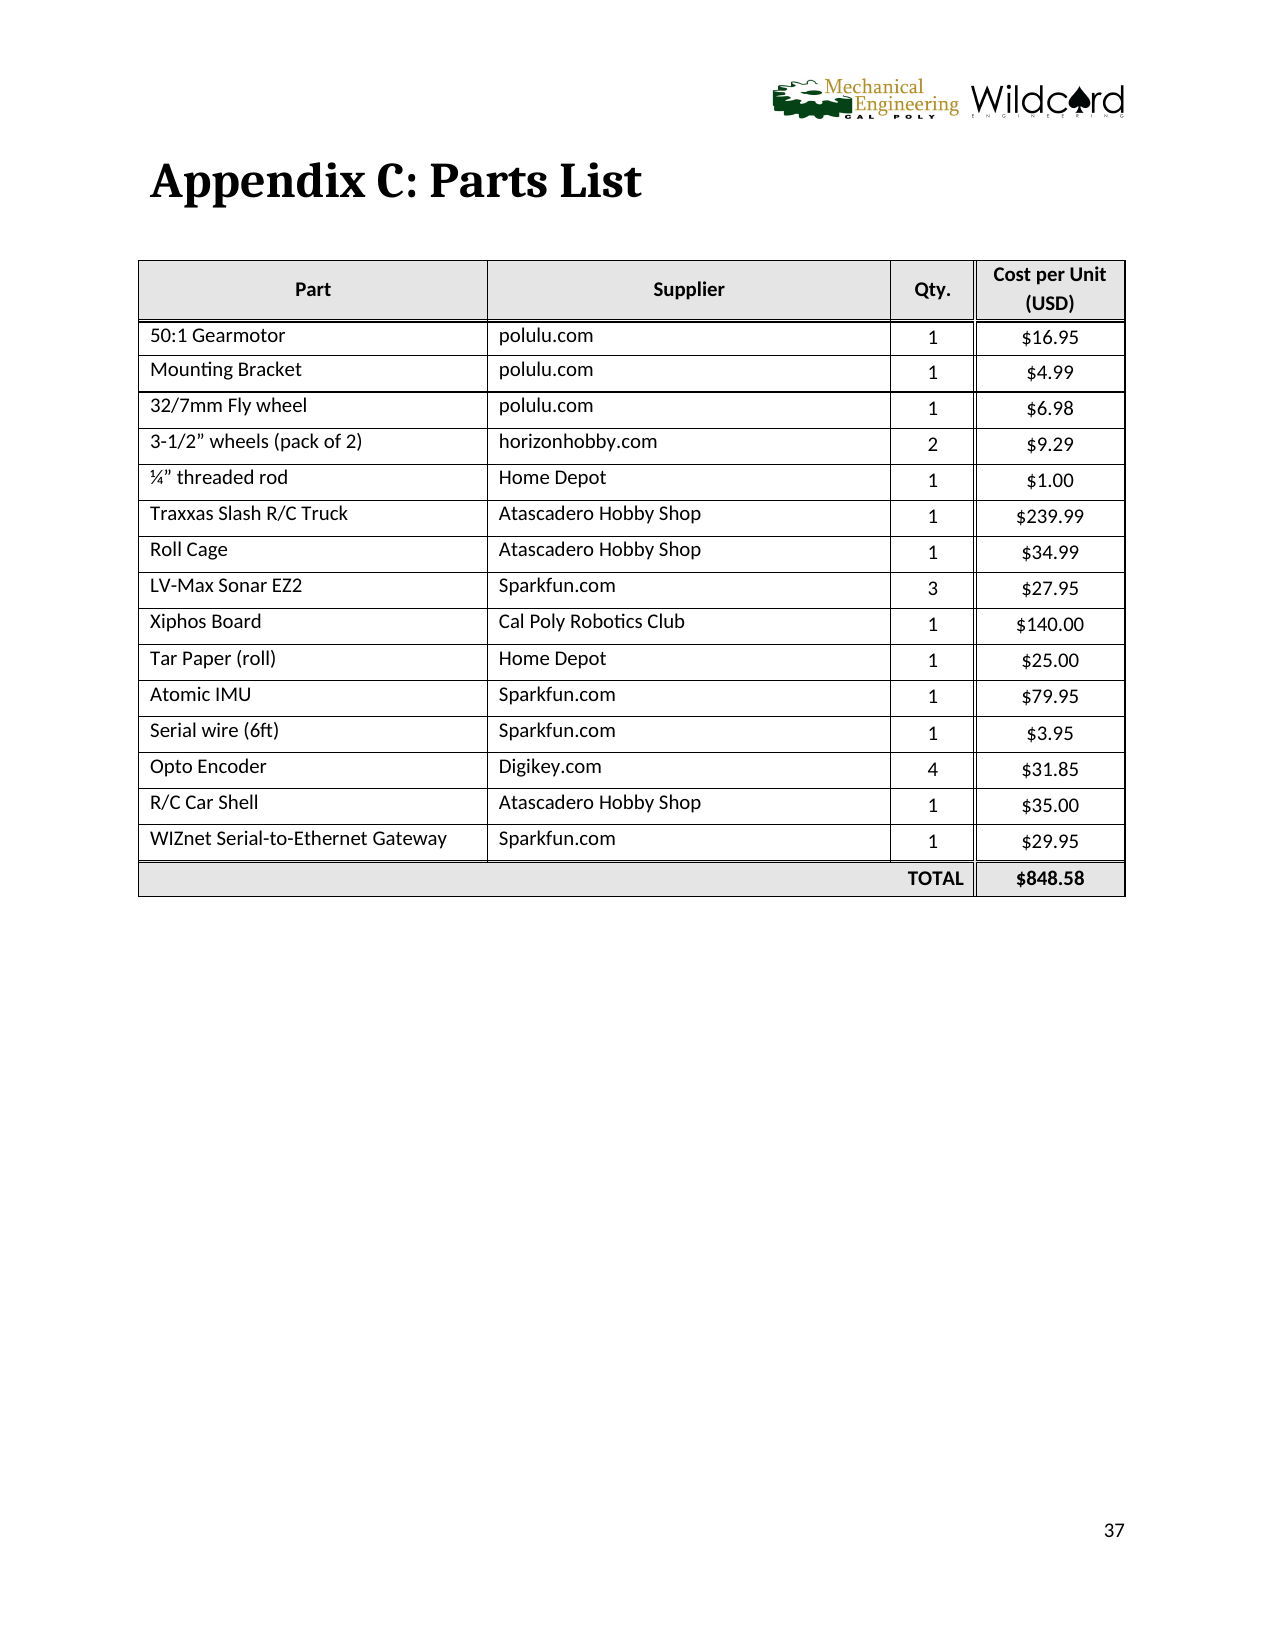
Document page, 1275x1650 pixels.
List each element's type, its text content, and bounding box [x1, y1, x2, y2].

table_cell Atascadero Hobby Shop [488, 537, 890, 572]
table_cell Serial wire (6ft) [139, 717, 487, 752]
table_cell 1 [891, 356, 973, 391]
table_cell 1 [891, 465, 973, 499]
table_cell $3.95 [977, 717, 1124, 752]
table_cell 4 [891, 753, 973, 788]
table_cell Atomic IMU [139, 681, 487, 716]
table_cell horizonhobby.com [488, 429, 890, 463]
table_cell 1 [891, 645, 973, 680]
table_cell polulu.com [488, 323, 890, 355]
table_cell $140.00 [977, 609, 1124, 644]
table_cell $35.00 [977, 789, 1124, 824]
table_cell 50:1 Gearmotor [139, 323, 487, 355]
table_cell Digikey.com [488, 753, 890, 788]
table_cell 1 [891, 537, 973, 572]
table_cell Tar Paper (roll) [139, 645, 487, 680]
table_cell polulu.com [488, 356, 890, 391]
table_cell Atascadero Hobby Shop [488, 501, 890, 536]
table_cell 3 [891, 573, 973, 608]
table_cell polulu.com [488, 393, 890, 427]
table_cell $9.29 [977, 429, 1124, 463]
table_cell $25.00 [977, 645, 1124, 680]
table_cell 1 [891, 609, 973, 644]
table_cell 1 [891, 717, 973, 752]
table_cell Opto Encoder [139, 753, 487, 788]
table_cell $848.58 [977, 863, 1124, 896]
table_cell Sparkfun.com [488, 825, 890, 860]
table_cell 1 [891, 393, 973, 427]
subtitle Appendix C: Parts List [150, 152, 1125, 210]
table_cell Cal Poly Robotics Club [488, 609, 890, 644]
table_cell Mounting Bracket [139, 356, 487, 391]
table_cell $31.85 [977, 753, 1124, 788]
picture [772, 75, 959, 120]
table_cell $34.99 [977, 537, 1124, 572]
table_cell Traxxas Slash R/C Truck [139, 501, 487, 536]
table_header Qty. [891, 261, 973, 319]
table_cell 32/7mm Fly wheel [139, 393, 487, 427]
table_cell TOTAL [139, 863, 973, 896]
table_cell R/C Car Shell [139, 789, 487, 824]
table_cell $16.95 [977, 323, 1124, 355]
table_cell 3-1/2” wheels (pack of 2) [139, 429, 487, 463]
table_cell $1.00 [977, 465, 1124, 499]
table_cell LV-Max Sonar EZ2 [139, 573, 487, 608]
table_cell $79.95 [977, 681, 1124, 716]
table_cell Sparkfun.com [488, 717, 890, 752]
table_cell WIZnet Serial-to-Ethernet Gateway [139, 825, 487, 860]
table_cell $239.99 [977, 501, 1124, 536]
picture [968, 82, 1125, 120]
table_cell 1 [891, 501, 973, 536]
table_cell Roll Cage [139, 537, 487, 572]
table_cell $27.95 [977, 573, 1124, 608]
table_cell Home Depot [488, 465, 890, 499]
table_header Part [139, 261, 487, 319]
table_cell 1 [891, 323, 973, 355]
table_cell $29.95 [977, 825, 1124, 860]
table_header Supplier [488, 261, 890, 319]
table_cell ¼” threaded rod [139, 465, 487, 499]
table_cell Sparkfun.com [488, 573, 890, 608]
table_cell $6.98 [977, 393, 1124, 427]
table_cell Atascadero Hobby Shop [488, 789, 890, 824]
table_cell Sparkfun.com [488, 681, 890, 716]
table_cell Home Depot [488, 645, 890, 680]
table_cell 2 [891, 429, 973, 463]
table_cell Xiphos Board [139, 609, 487, 644]
table_header Cost per Unit (USD) [977, 261, 1124, 319]
table_cell 1 [891, 825, 973, 860]
table_cell 1 [891, 681, 973, 716]
table_cell 1 [891, 789, 973, 824]
table_cell $4.99 [977, 356, 1124, 391]
